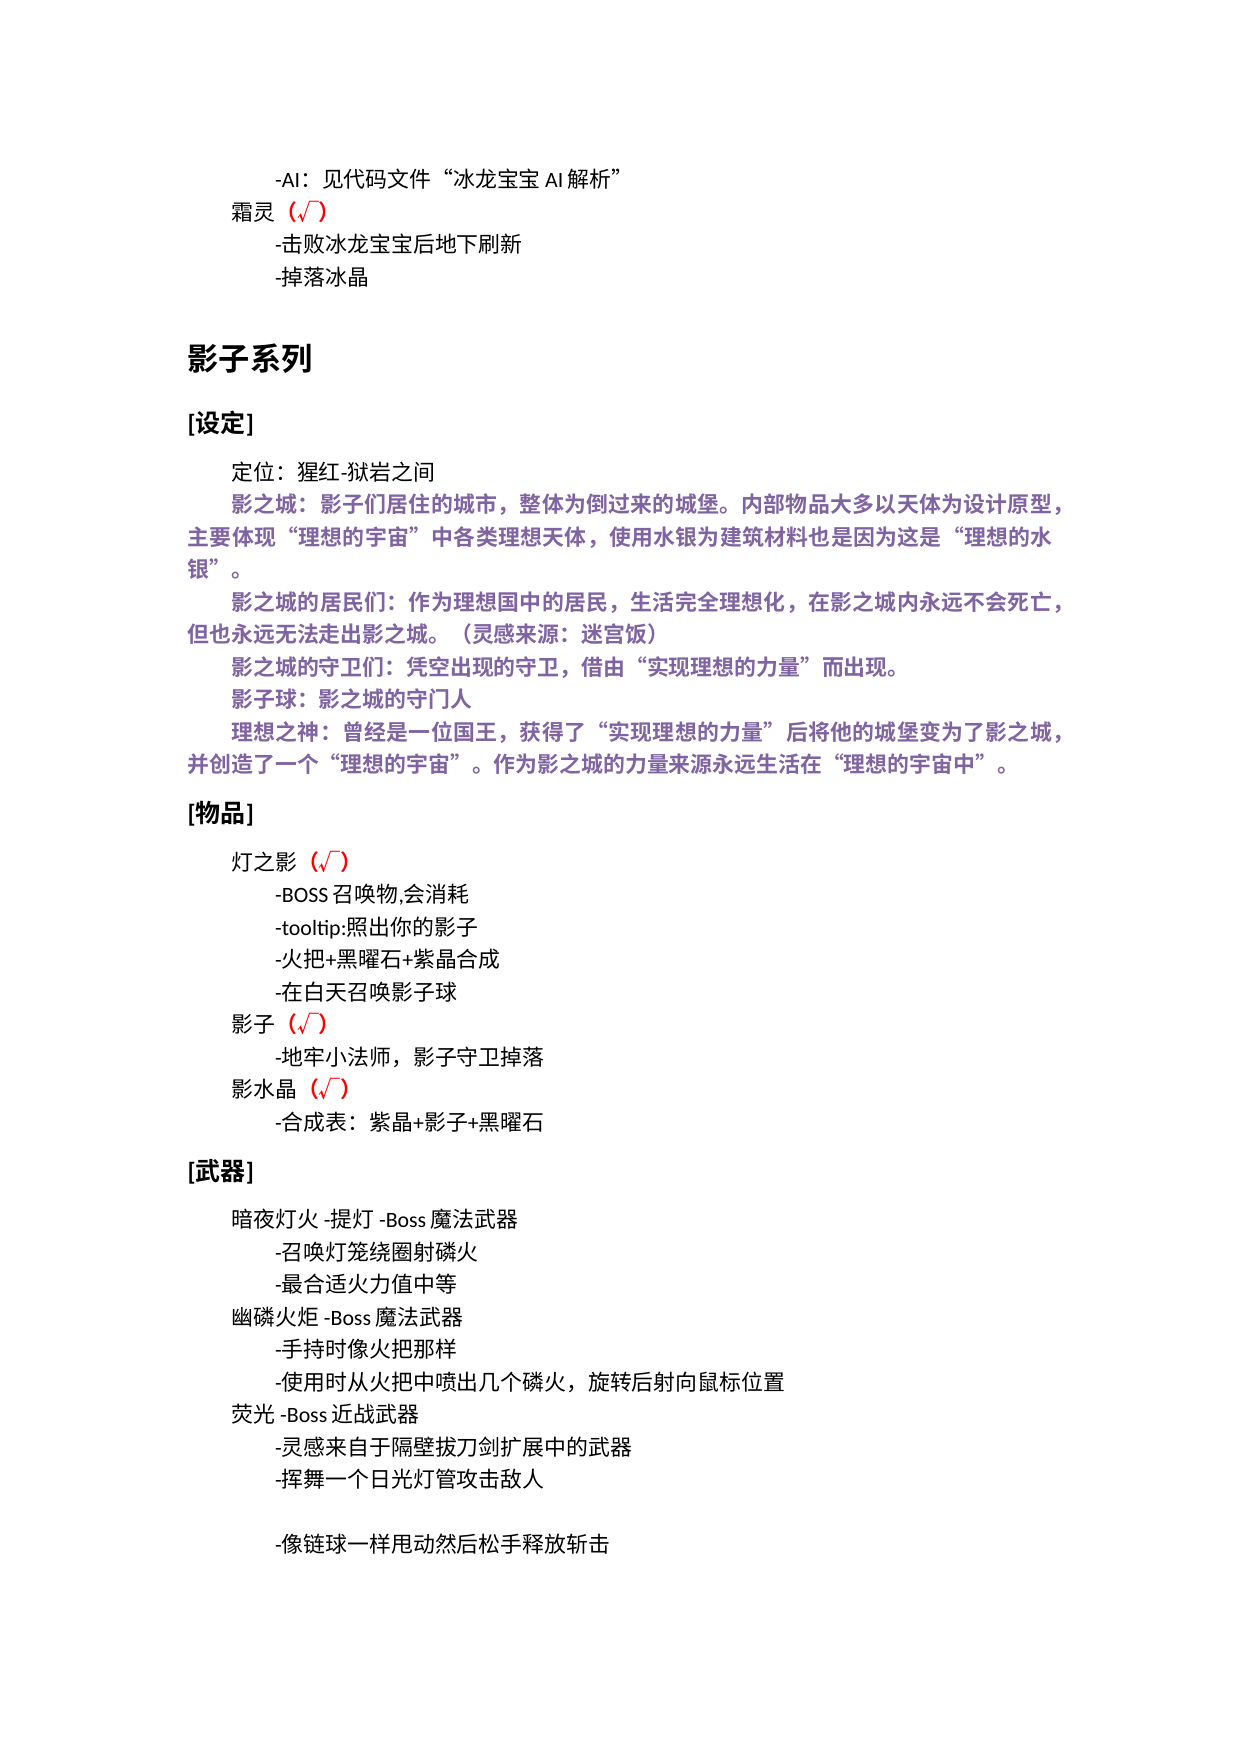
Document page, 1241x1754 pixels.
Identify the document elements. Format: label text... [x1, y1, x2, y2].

text -AI：见代码文件“冰龙宝宝AI解析” [231, 162, 1053, 194]
text [设定] [187, 389, 1053, 454]
text 霜灵（√） [187, 194, 1053, 227]
text -击败冰龙宝宝后地下刷新 [231, 227, 1053, 259]
text 影子系列 [187, 324, 1053, 389]
text 定位：猩红-狱岩之间 [187, 454, 1053, 487]
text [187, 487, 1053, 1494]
text -掉落冰晶 [231, 259, 1053, 292]
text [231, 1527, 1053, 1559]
